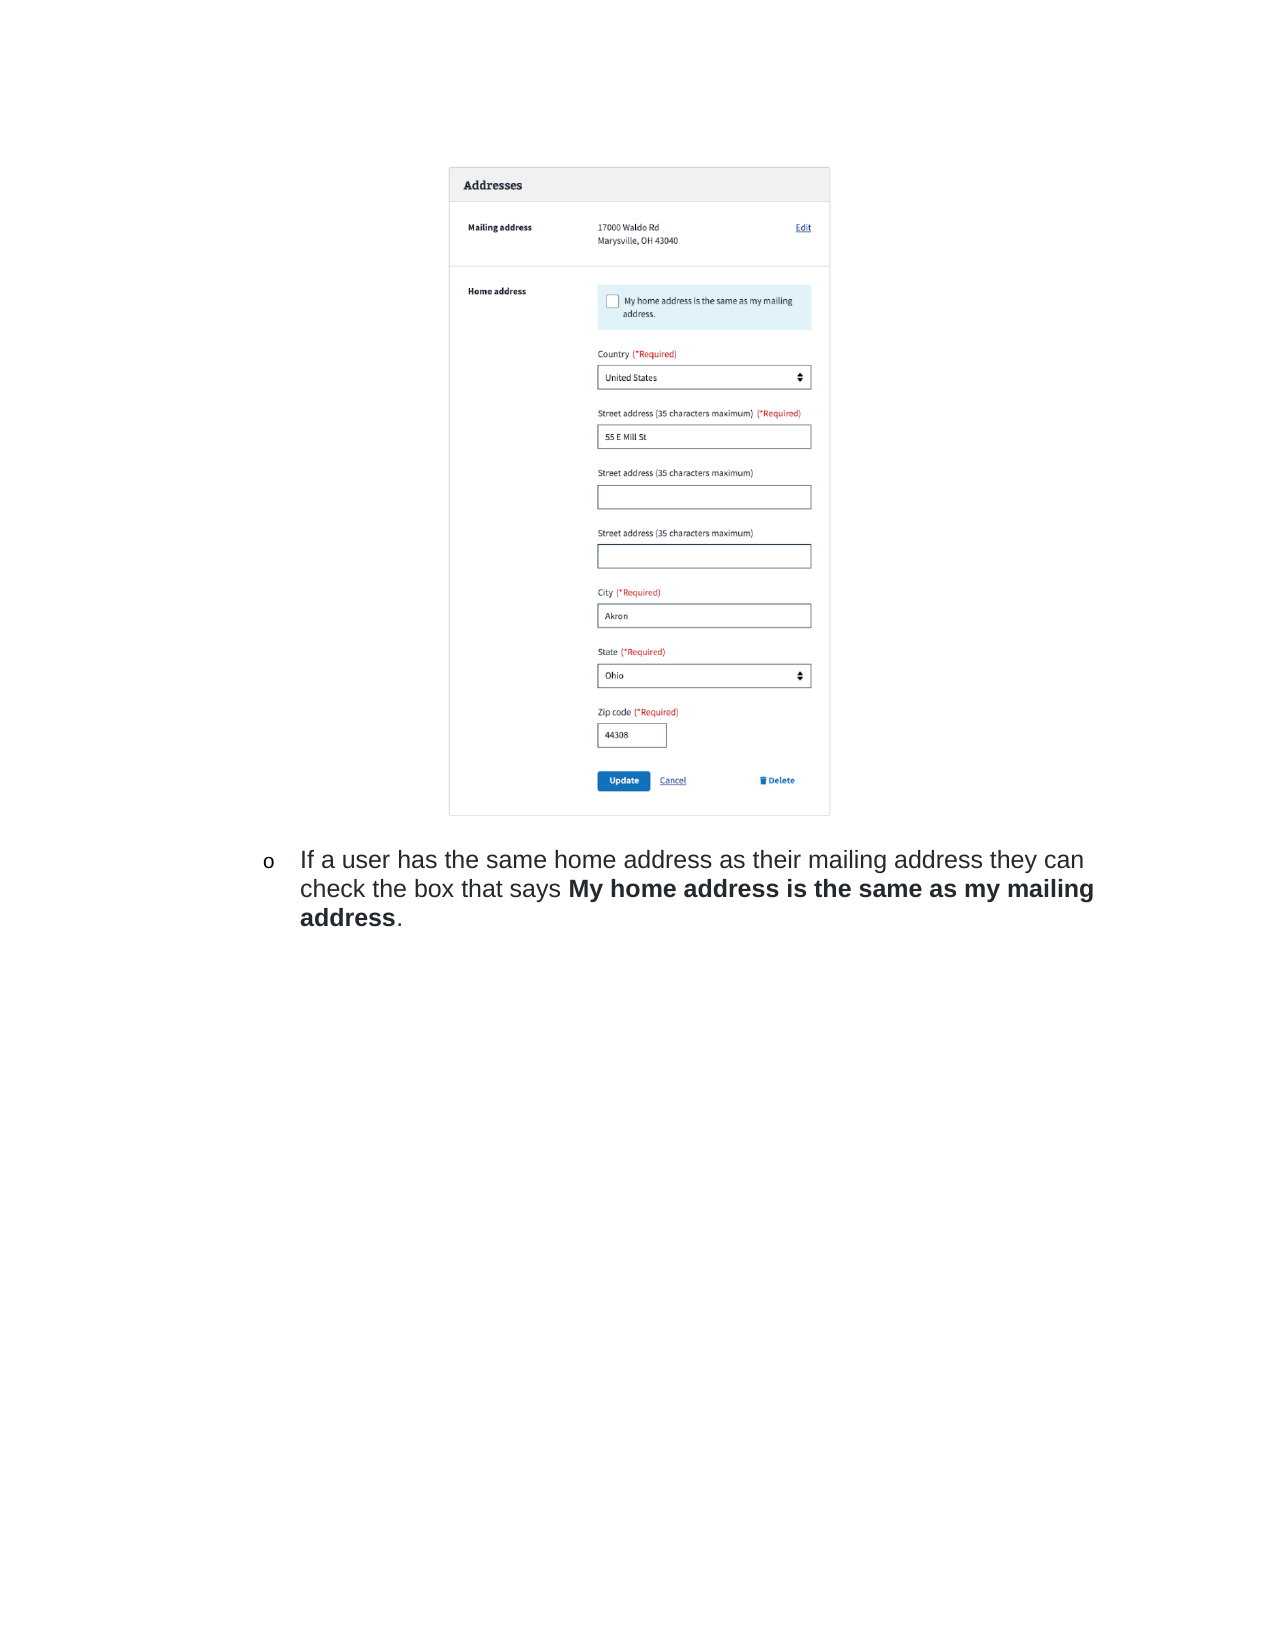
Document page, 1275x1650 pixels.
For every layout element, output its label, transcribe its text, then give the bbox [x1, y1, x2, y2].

list If a user has the same home address as their mailing address they can check the box that says My home address is the same as my mailing address. [262, 844, 1125, 932]
picture [150, 150, 1125, 839]
